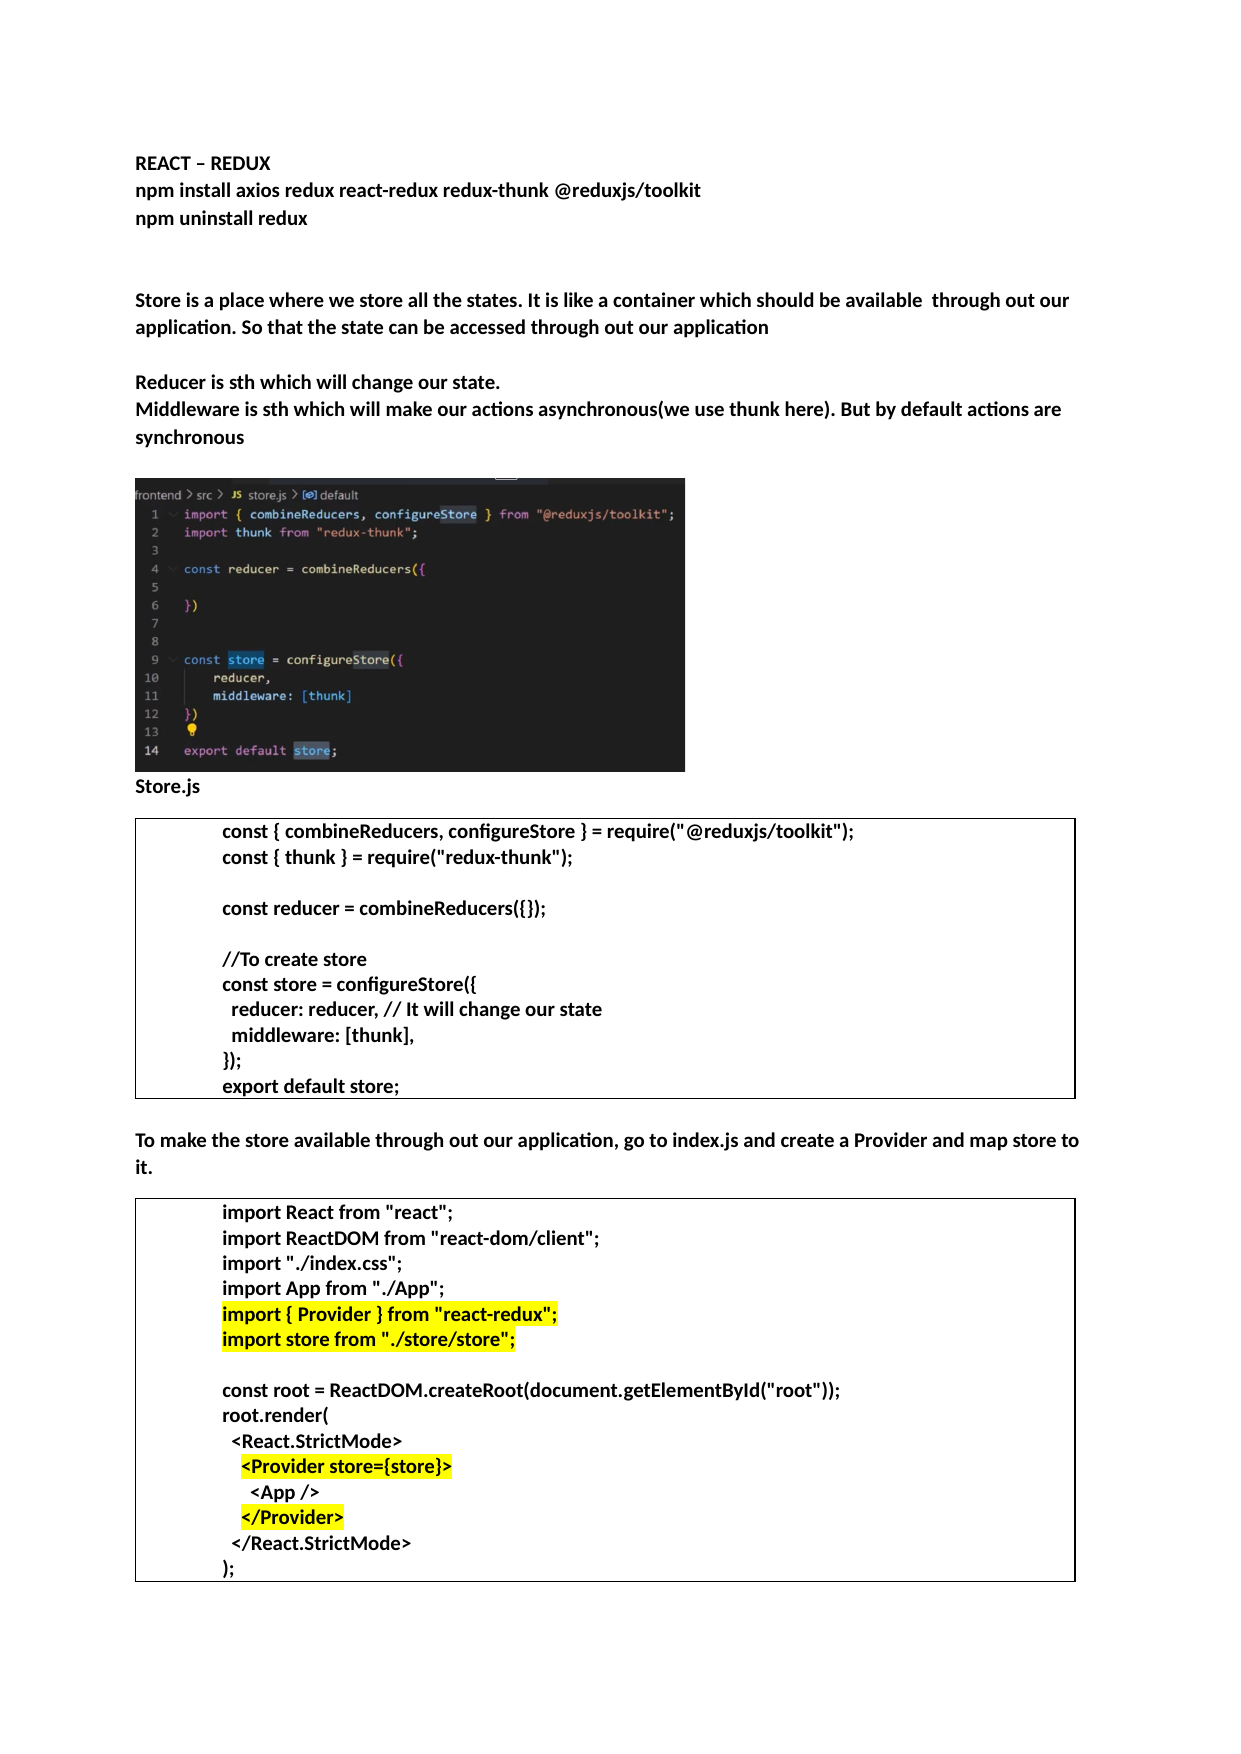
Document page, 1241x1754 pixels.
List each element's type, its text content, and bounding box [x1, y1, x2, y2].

picture [135, 478, 686, 772]
list REACT – REDUX [135, 150, 1090, 175]
list Reducer is sth which will change our state. [135, 369, 1090, 394]
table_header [136, 1199, 1074, 1581]
list npm uninstall redux [135, 205, 1090, 230]
table_header const { combineReducers, configureStore } = require("@reduxjs/toolkit"); const { thunk } = require("redux-thunk"); const reducer = combineReducers({}); //To create store const store = configureStore({ reducer: reducer, // It will change our state middleware: [thunk], }); export default store; [136, 819, 1074, 1098]
list Store is a place where we store all the states. It is like a container which should be available through out our application. So that the state can be accessed through out our application [135, 287, 1090, 340]
list npm install axios redux react-redux redux-thunk @reduxjs/toolkit [135, 177, 1090, 203]
list Store.js [135, 774, 1090, 799]
list Middleware is sth which will make our actions asynchronous(we use thunk here). But by default actions are synchronous [135, 397, 1090, 449]
list To make the store available through out our application, go to index.js and create a Provider and map store to it. [135, 1127, 1090, 1179]
